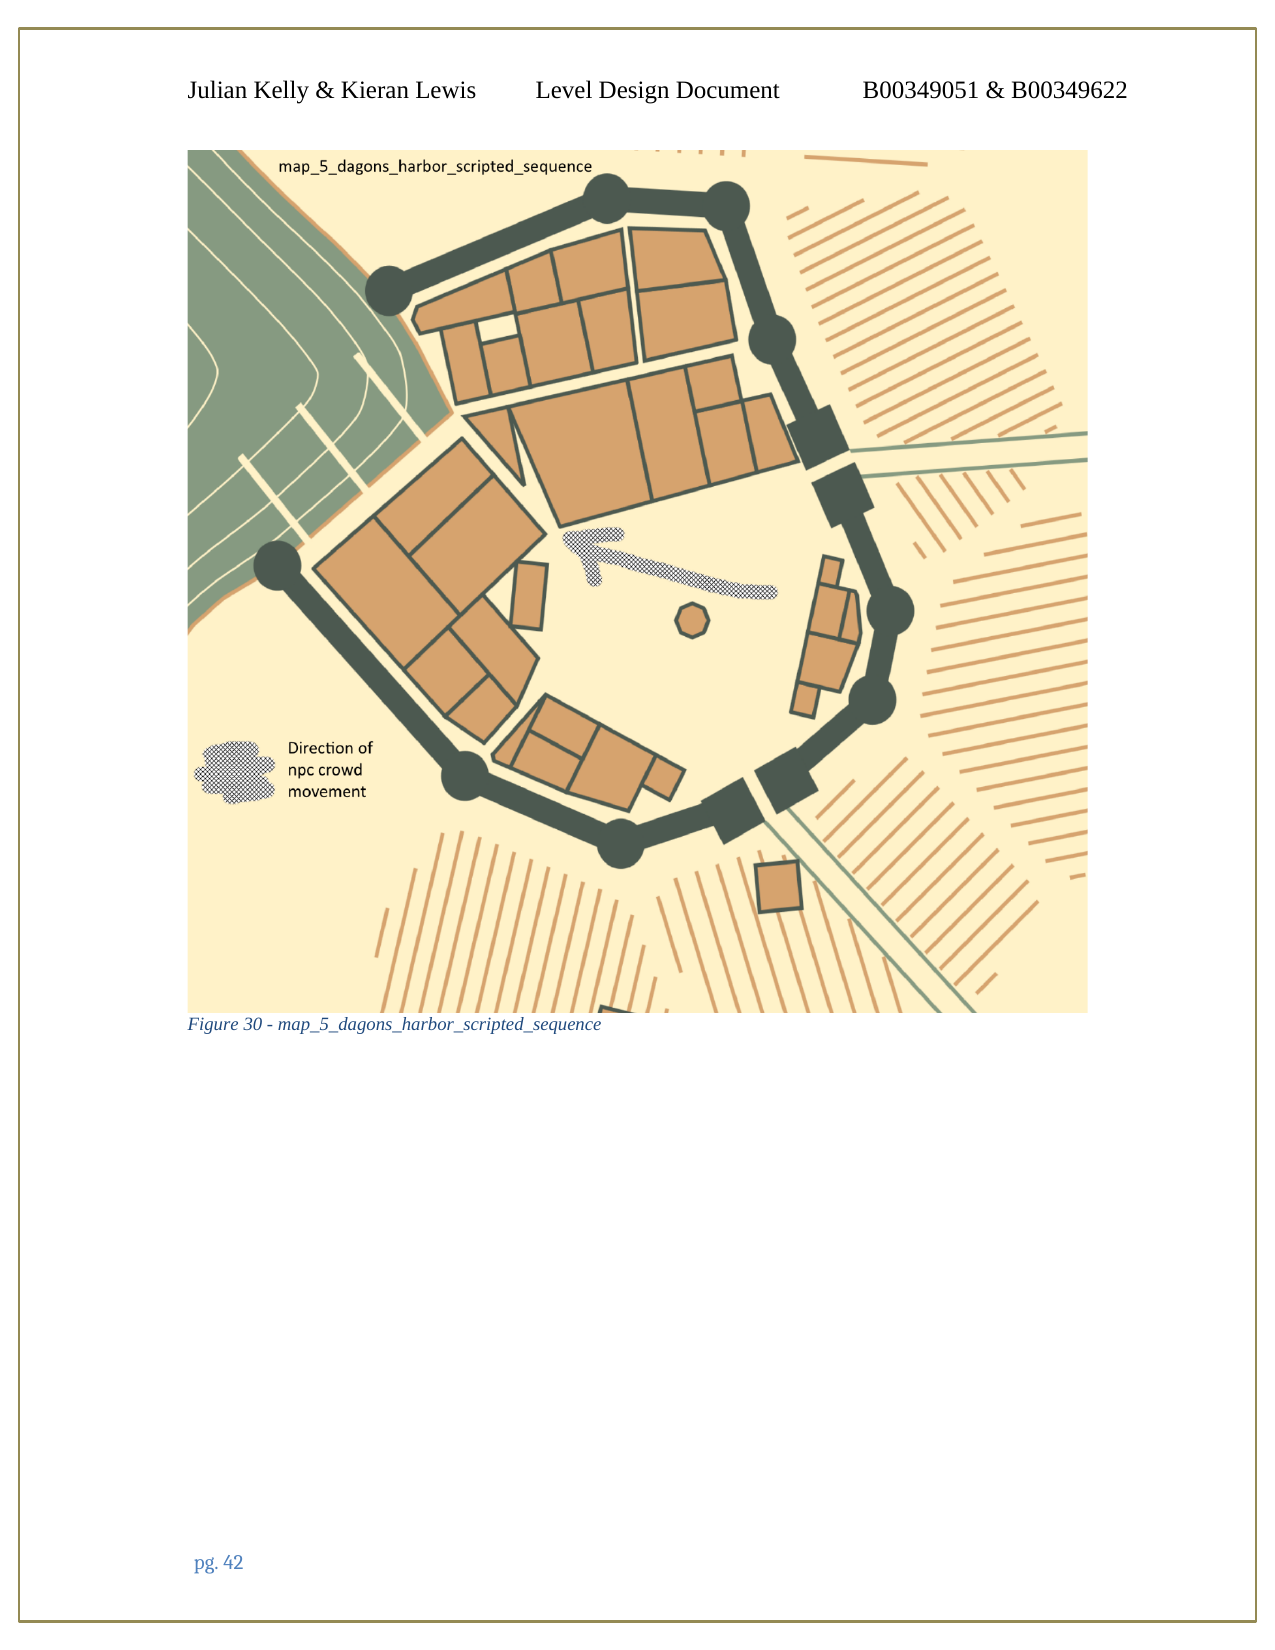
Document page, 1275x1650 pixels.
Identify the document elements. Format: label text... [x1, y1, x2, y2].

text Figure 30 - map_5_dagons_harbor_scripted_sequence [187, 1013, 1087, 1034]
picture [187, 150, 1088, 1013]
